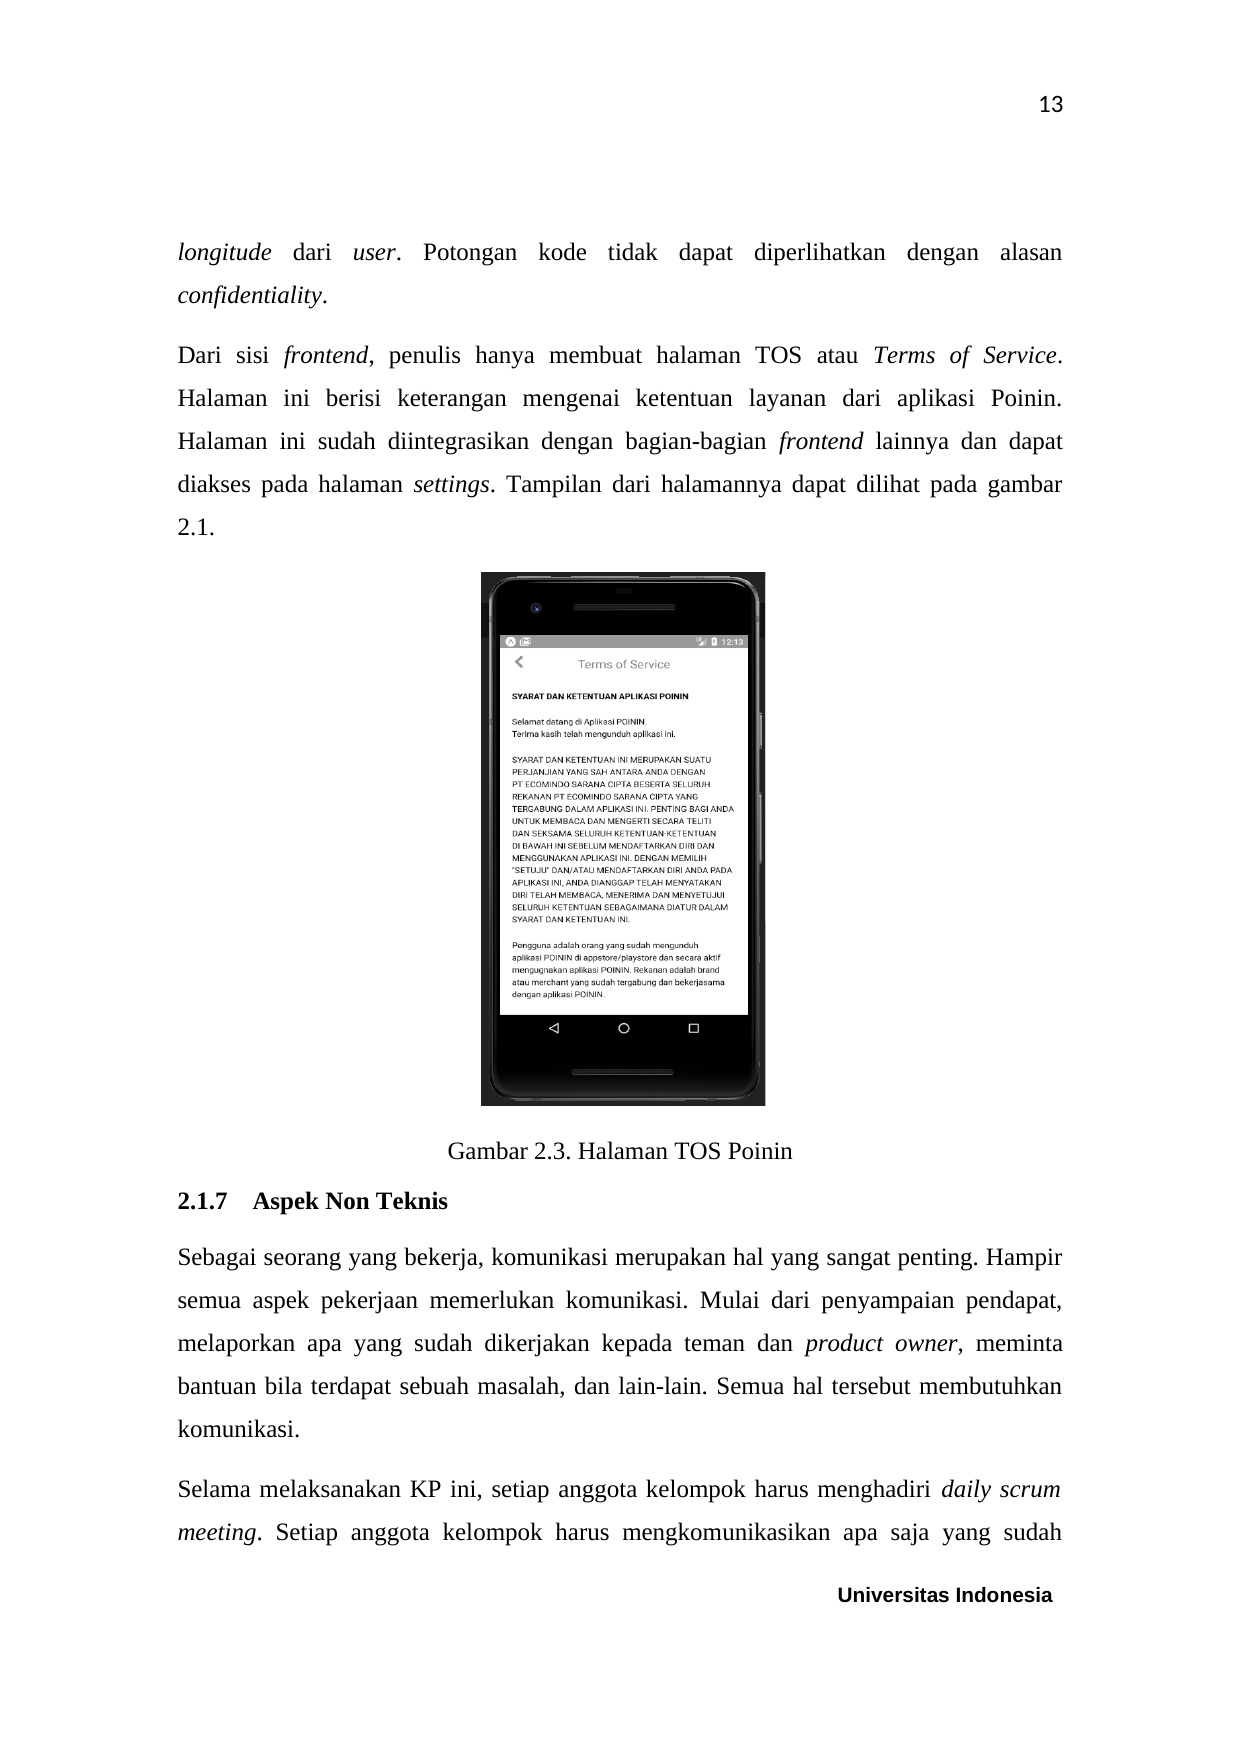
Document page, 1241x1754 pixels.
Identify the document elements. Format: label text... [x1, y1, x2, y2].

text Dari sisi frontend, penulis hanya membuat halaman TOS atau Terms of Service. Halaman ini berisi keterangan mengenai ketentuan layanan dari aplikasi Poinin. Halaman ini sudah diintegrasikan dengan bagian-bagian frontend lainnya dan dapat diakses pada halaman settings. Tampilan dari halamannya dapat dilihat pada gambar 2.1. [177, 340, 1063, 541]
picture [481, 572, 766, 1106]
subtitle Aspek Non Teknis [177, 1186, 1063, 1215]
text Sebagai seorang yang bekerja, komunikasi merupakan hal yang sangat penting. Hampir semua aspek pekerjaan memerlukan komunikasi. Mulai dari penyampaian pendapat, melaporkan apa yang sudah dikerjakan kepada teman dan product owner, meminta bantuan bila terdapat sebuah masalah, dan lain-lain. Semua hal tersebut membutuhkan komunikasi. [177, 1242, 1063, 1443]
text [177, 237, 1063, 309]
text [177, 1474, 1063, 1546]
